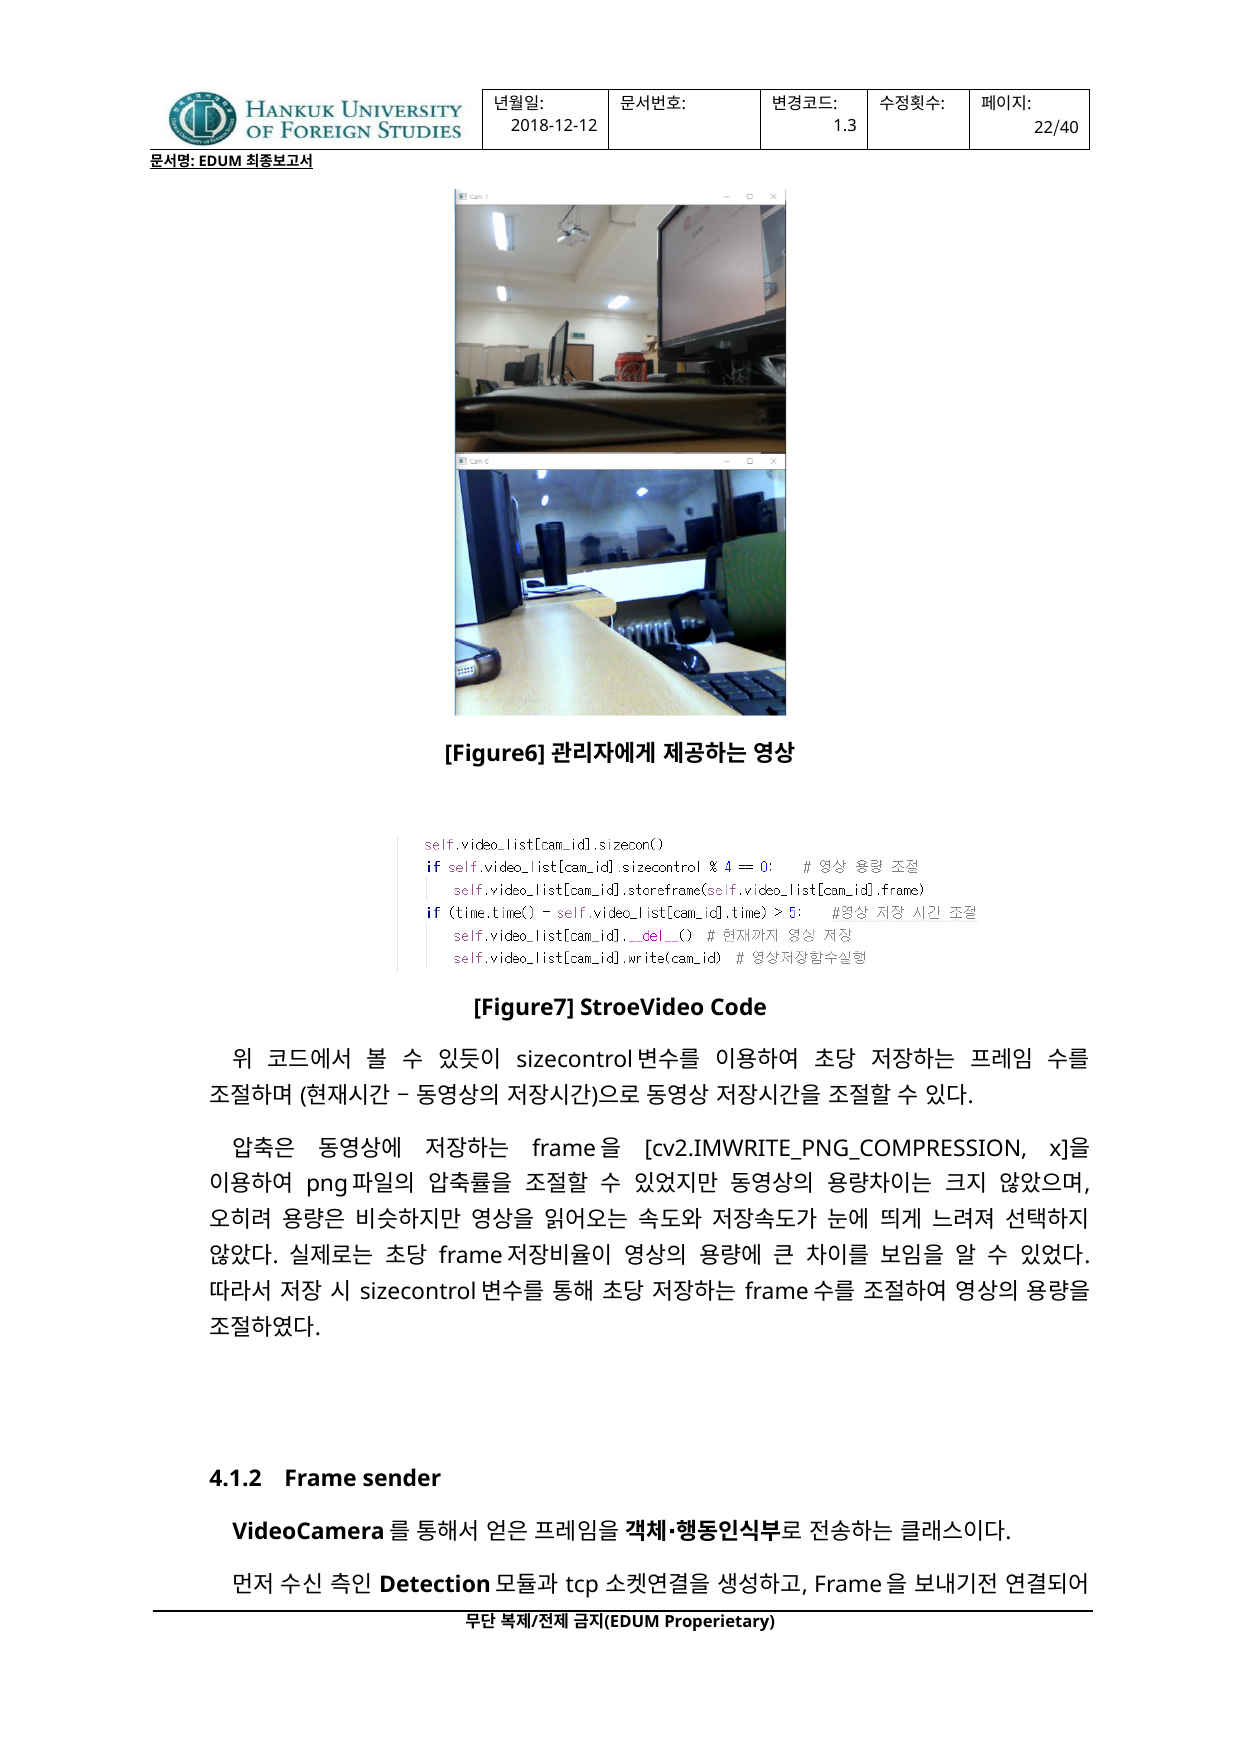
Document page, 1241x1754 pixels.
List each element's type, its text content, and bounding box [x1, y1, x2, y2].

text VideoCamera를 통해서 얻은 프레임을 객체∙행동인식부로 전송하는 클래스이다. [209, 1513, 1090, 1546]
text [Figure7] StroeVideo Code [150, 990, 1090, 1022]
list Frame sender [209, 1462, 1090, 1494]
picture [387, 837, 988, 972]
text 압축은 동영상에 저장하는 frame을 [cv2.IMWRITE_PNG_COMPRESSION, x]을 이용하여 png파일의 압축률을 조절할 수 있었지만 동영상의 용량차이는 크지 않았으며, 오히려 용량은 비슷하지만 영상을 읽어오는 속도와 저장속도가 눈에 띄게 느려져 선택하지 않았다. 실제로는 초당 frame저장비율이 영상의 용량에 큰 차이를 보임을 알 수 있었다. 따라서 저장 시 sizecontrol변수를 통해 초당 저장하는 frame수를 조절하여 영상의 용량을 조절하였다. [209, 1129, 1090, 1342]
picture [454, 189, 787, 716]
text 위 코드에서 볼 수 있듯이 sizecontrol변수를 이용하여 초당 저장하는 프레임 수를 조절하며 (현재시간 – 동영상의 저장시간)으로 동영상 저장시간을 조절할 수 있다. [209, 1041, 1090, 1110]
picture [161, 89, 470, 149]
text [Figure6] 관리자에게 제공하는 영상 [150, 734, 1090, 768]
